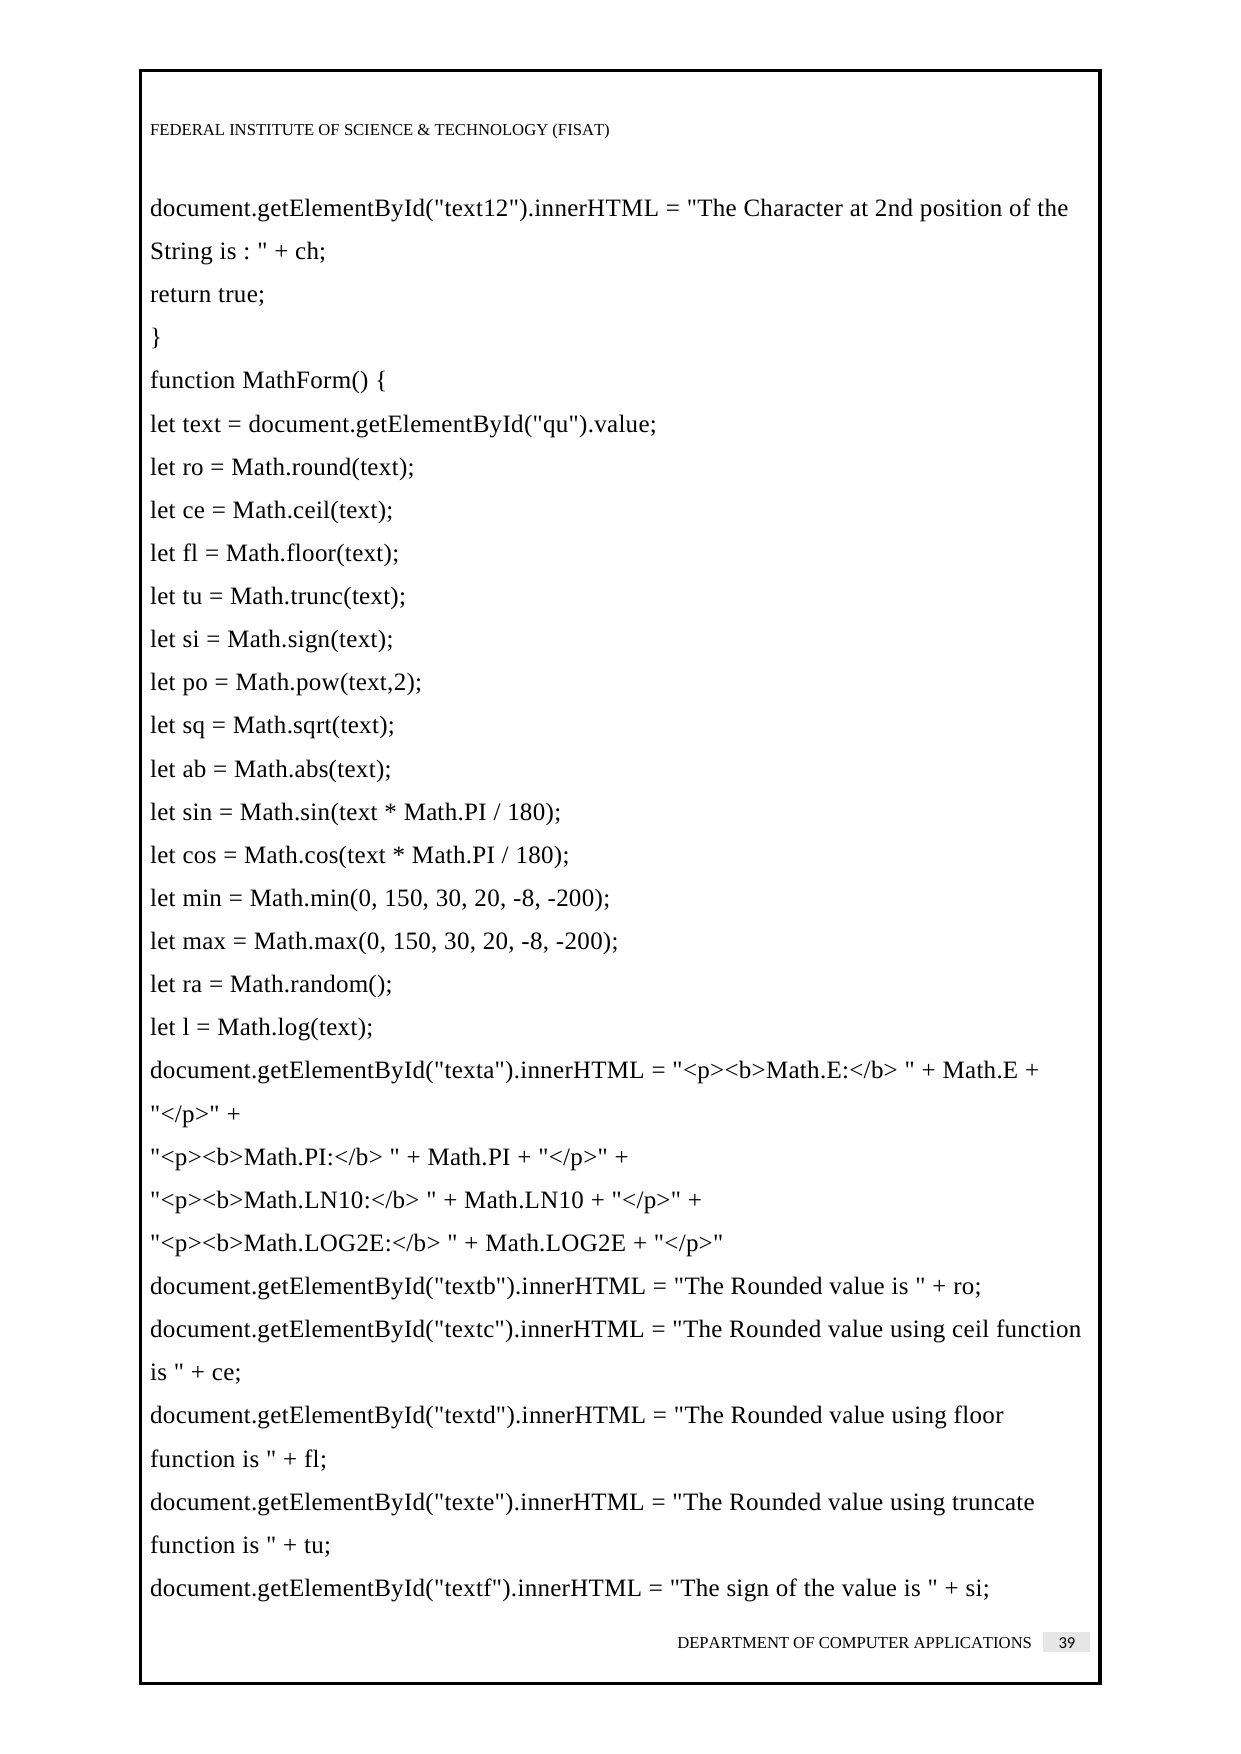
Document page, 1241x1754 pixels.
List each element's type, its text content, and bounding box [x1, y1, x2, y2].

text "<p><b>Math.LN10:</b> " + Math.LN10 + "</p>" + [150, 1185, 1090, 1214]
text document.getElementById("textb").innerHTML = "The Rounded value is " + ro; [150, 1271, 1090, 1300]
text let sin = Math.sin(text * Math.PI / 180); [150, 797, 1090, 826]
text let cos = Math.cos(text * Math.PI / 180); [150, 840, 1090, 869]
text let ra = Math.random(); [150, 969, 1090, 998]
text let text = document.getElementById("qu").value; [150, 409, 1090, 437]
text document.getElementById("texte").innerHTML = "The Rounded value using truncate function is " + tu; [150, 1487, 1090, 1559]
text document.getElementById("textd").innerHTML = "The Rounded value using floor function is " + fl; [150, 1401, 1090, 1472]
text let si = Math.sign(text); [150, 624, 1090, 653]
text document.getElementById("textc").innerHTML = "The Rounded value using ceil function is " + ce; [150, 1314, 1090, 1386]
text document.getElementById("text12").innerHTML = "The Character at 2nd position of the String is : " + ch; [150, 193, 1090, 265]
text document.getElementById("textf").innerHTML = "The sign of the value is " + si; [150, 1573, 1090, 1602]
text let fl = Math.floor(text); [150, 538, 1090, 567]
text return true; [150, 279, 1090, 308]
text let po = Math.pow(text,2); [150, 667, 1090, 696]
text let sq = Math.sqrt(text); [150, 711, 1090, 739]
text "<p><b>Math.PI:</b> " + Math.PI + "</p>" + [150, 1142, 1090, 1171]
text let l = Math.log(text); [150, 1012, 1090, 1041]
text let ab = Math.abs(text); [150, 754, 1090, 782]
text let min = Math.min(0, 150, 30, 20, -8, -200); [150, 883, 1090, 912]
text "<p><b>Math.LOG2E:</b> " + Math.LOG2E + "</p>" [150, 1228, 1090, 1257]
text } [150, 322, 1090, 351]
text document.getElementById("texta").innerHTML = "<p><b>Math.E:</b> " + Math.E + "</p>" + [150, 1056, 1090, 1127]
text let ce = Math.ceil(text); [150, 495, 1090, 524]
text let ro = Math.round(text); [150, 452, 1090, 481]
text let tu = Math.trunc(text); [150, 581, 1090, 610]
text let max = Math.max(0, 150, 30, 20, -8, -200); [150, 926, 1090, 955]
text function MathForm() { [150, 366, 1090, 394]
